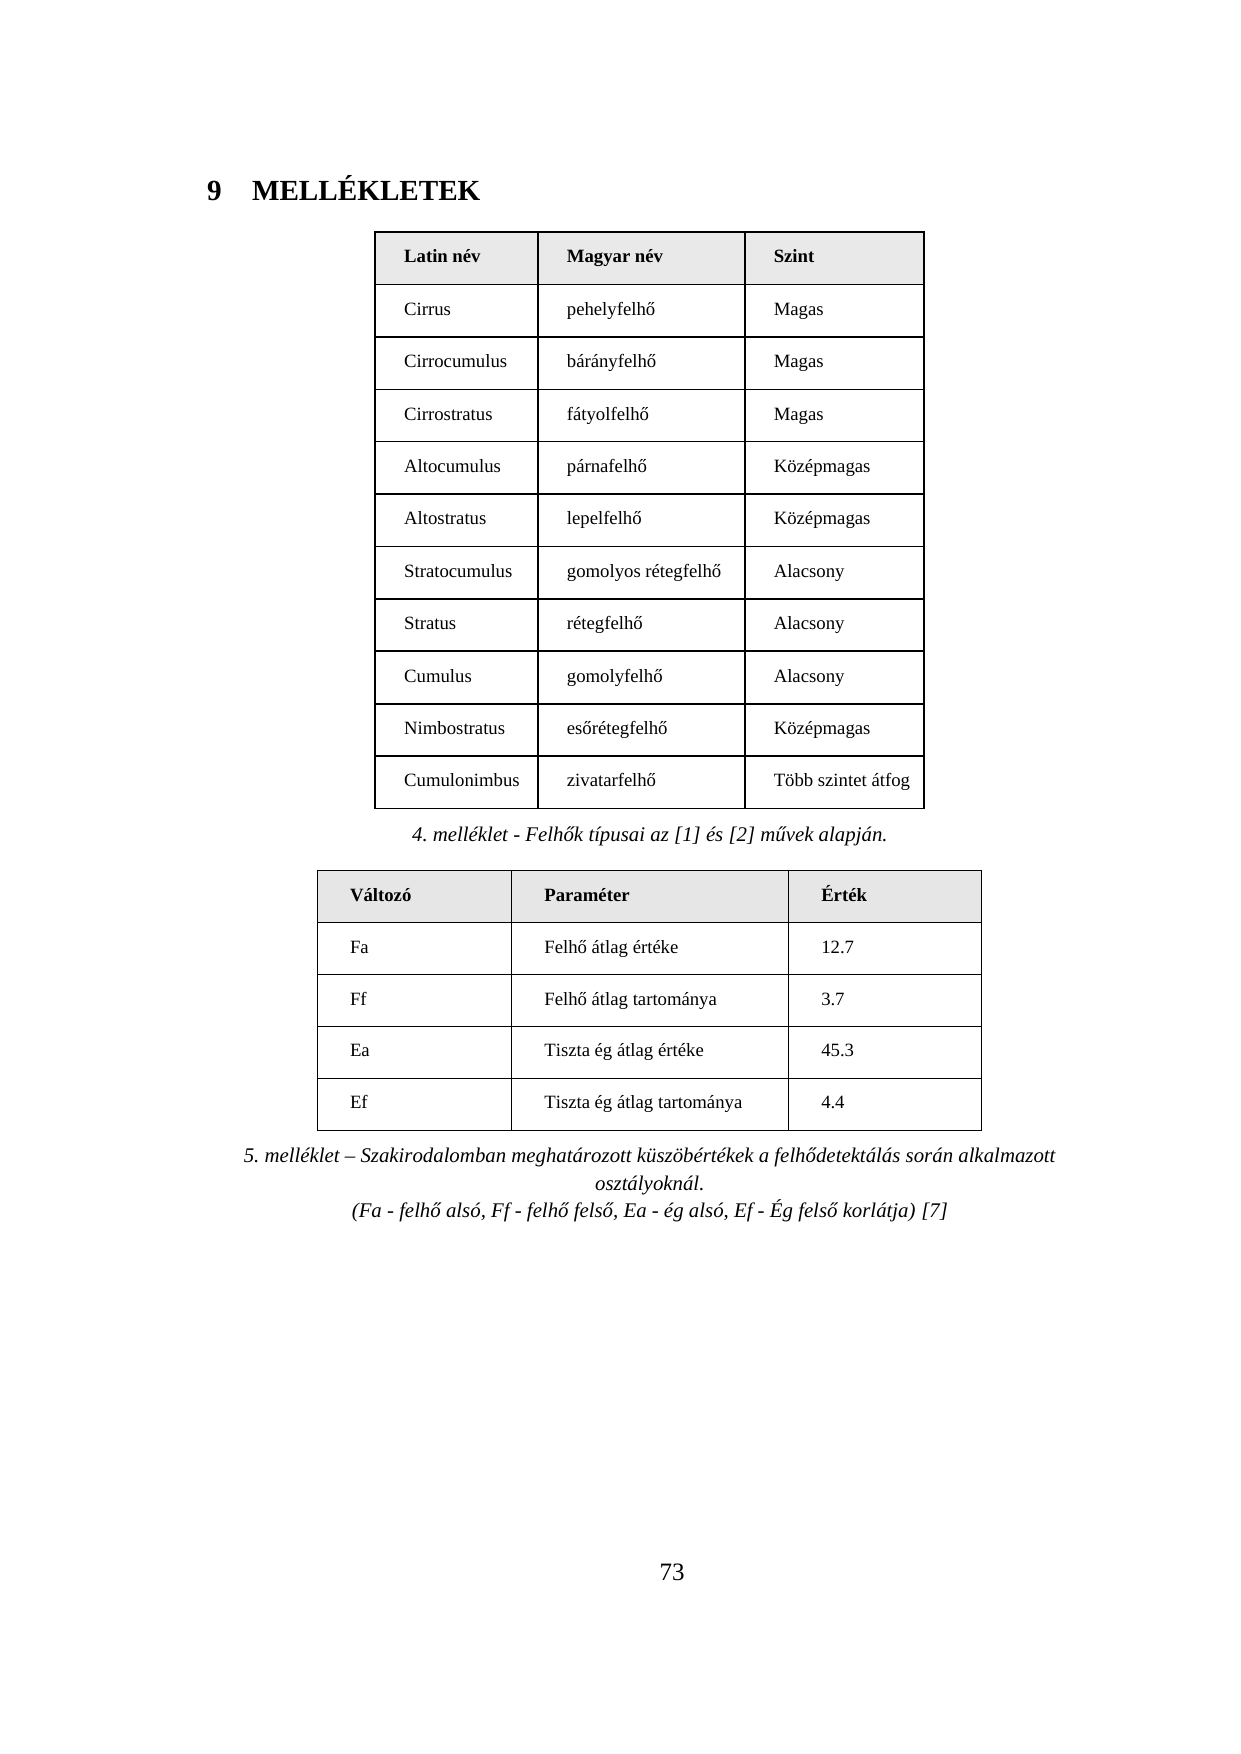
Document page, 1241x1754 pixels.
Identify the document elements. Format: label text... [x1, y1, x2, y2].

table_cell Több szintet átfog [746, 757, 923, 808]
table_header Változó [318, 871, 511, 922]
table_cell 45.3 [789, 1027, 981, 1078]
table_cell Középmagas [746, 705, 923, 755]
table_cell Stratus [376, 600, 537, 650]
table_cell zivatarfelhő [539, 757, 744, 808]
table_cell Alacsony [746, 547, 923, 598]
table_cell Stratocumulus [376, 547, 537, 598]
table_cell Magas [746, 285, 923, 336]
table_cell Altocumulus [376, 442, 537, 493]
table_cell Ea [318, 1027, 511, 1078]
table_cell 3.7 [789, 975, 981, 1026]
text 1. melléklet - Felhők típusai az és művek alapján. [207, 822, 1092, 846]
table_header Paraméter [512, 871, 788, 922]
table_header Szint [746, 233, 923, 284]
table_cell Felhő átlag értéke [512, 923, 788, 974]
table_cell Ff [318, 975, 511, 1026]
table_cell Középmagas [746, 495, 923, 546]
table_cell fátyolfelhő [539, 390, 744, 441]
table_cell Magas [746, 390, 923, 441]
table_cell Felhő átlag tartománya [512, 975, 788, 1026]
table_cell Fa [318, 923, 511, 974]
table_cell Magas [746, 338, 923, 388]
table_cell rétegfelhő [539, 600, 744, 650]
text 2. melléklet – Szakirodalomban meghatározott küszöbértékek a felhődetektálás során alkalmazott osztályoknál. (Fa - felhő alsó, Ff - felhő felső, Ea - ég alsó, Ef - Ég felső korlátja) [207, 1143, 1092, 1222]
table_cell Cumulus [376, 652, 537, 703]
table_cell párnafelhő [539, 442, 744, 493]
table_cell pehelyfelhő [539, 285, 744, 336]
table_cell gomolyfelhő [539, 652, 744, 703]
table_cell gomolyos rétegfelhő [539, 547, 744, 598]
table_cell lepelfelhő [539, 495, 744, 546]
table_cell Alacsony [746, 652, 923, 703]
table_cell Cirrocumulus [376, 338, 537, 388]
table_header Magyar név [539, 233, 744, 284]
table_header Érték [789, 871, 981, 922]
table_cell Cirrostratus [376, 390, 537, 441]
table_cell 4.4 [789, 1079, 981, 1129]
table_cell Tiszta ég átlag tartománya [512, 1079, 788, 1129]
table_cell Tiszta ég átlag értéke [512, 1027, 788, 1078]
table_cell Altostratus [376, 495, 537, 546]
table_header Latin név [376, 233, 537, 284]
table_cell Cirrus [376, 285, 537, 336]
table_cell Ef [318, 1079, 511, 1129]
table_cell 12.7 [789, 923, 981, 974]
table_cell esőrétegfelhő [539, 705, 744, 755]
table_cell Középmagas [746, 442, 923, 493]
table_cell Nimbostratus [376, 705, 537, 755]
subtitle Mellékletek [207, 173, 1092, 206]
table_cell bárányfelhő [539, 338, 744, 388]
table_cell Cumulonimbus [376, 757, 537, 808]
table_cell Alacsony [746, 600, 923, 650]
